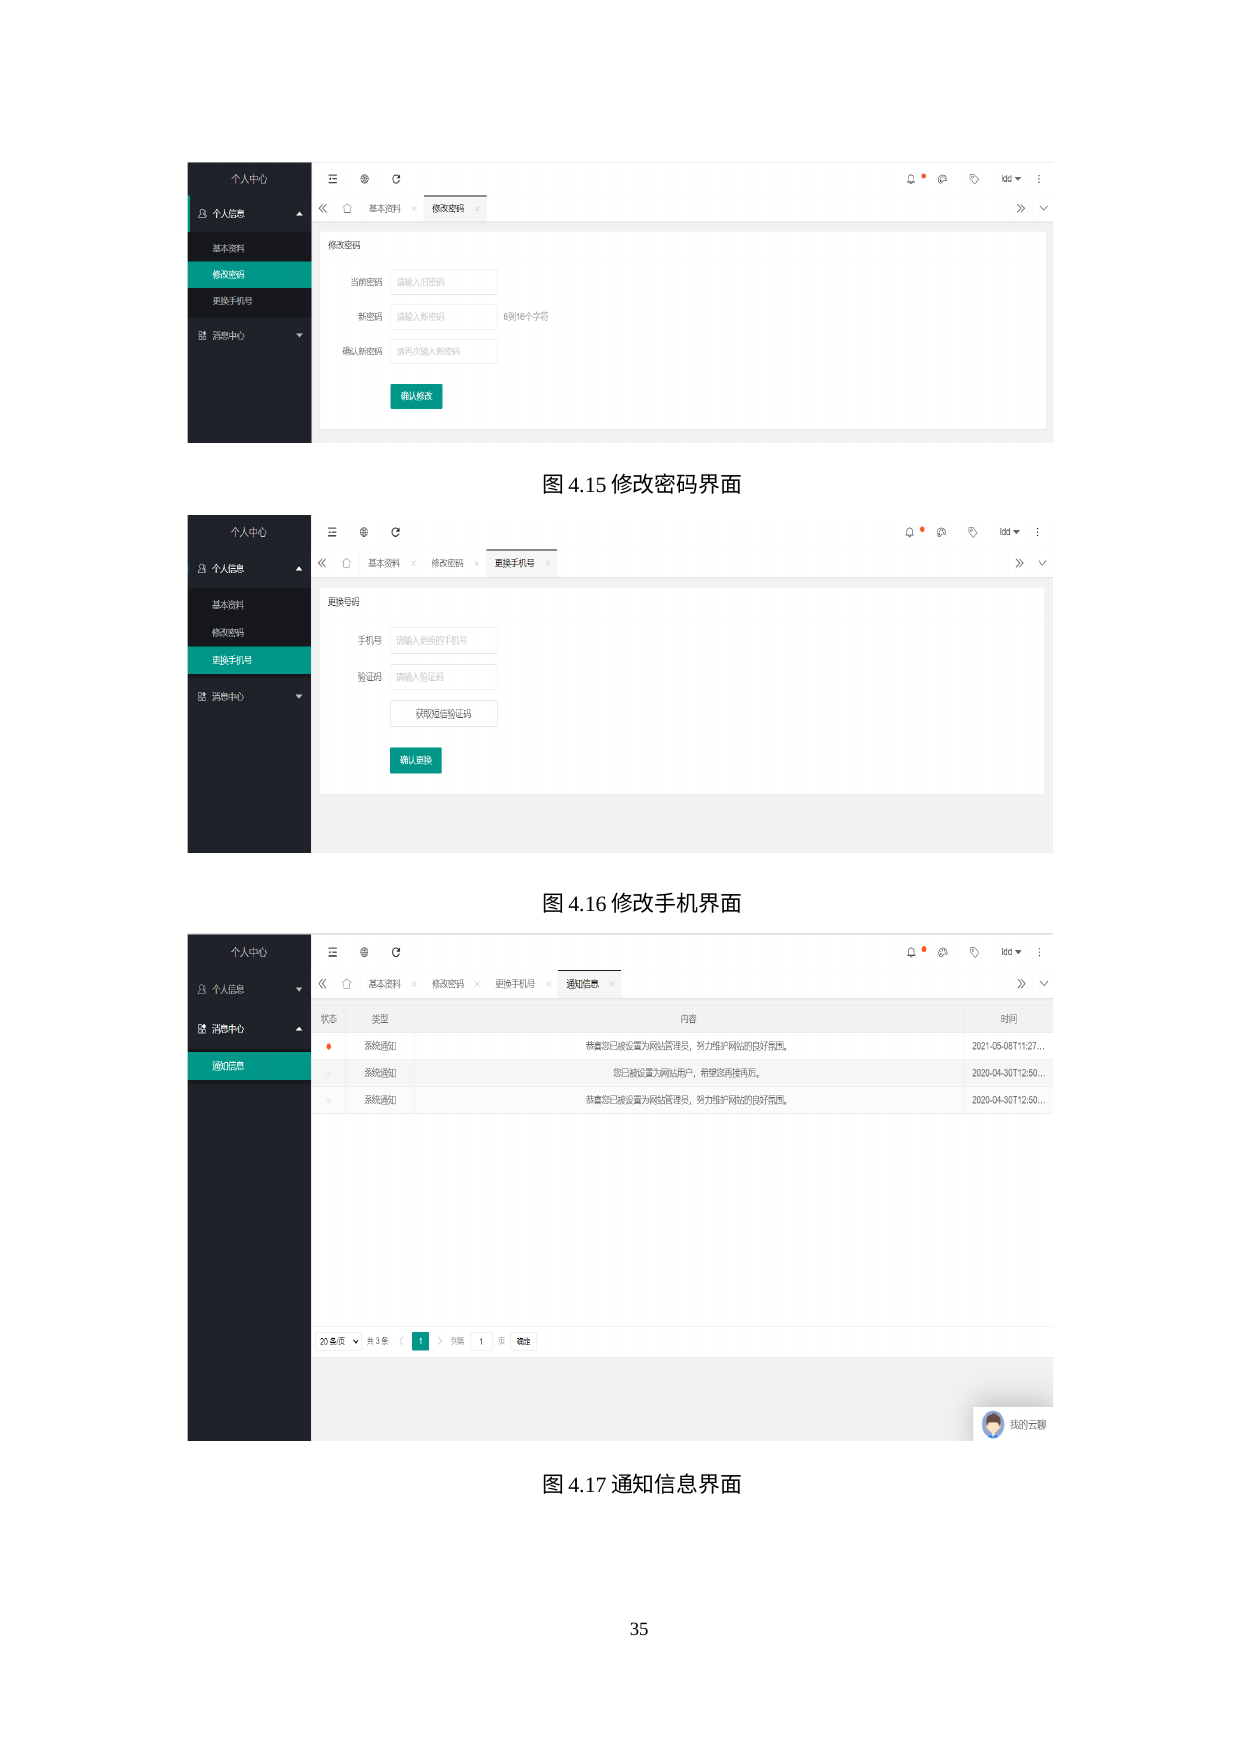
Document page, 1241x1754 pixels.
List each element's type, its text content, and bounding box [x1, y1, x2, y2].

text 图4.16修改手机界面 [187, 886, 1053, 918]
text 图4.17通知信息界面 [187, 1466, 1053, 1499]
text 图4.15修改密码界面 [187, 467, 1053, 499]
picture [187, 933, 1054, 1441]
picture [187, 515, 1053, 853]
picture [187, 162, 1054, 443]
